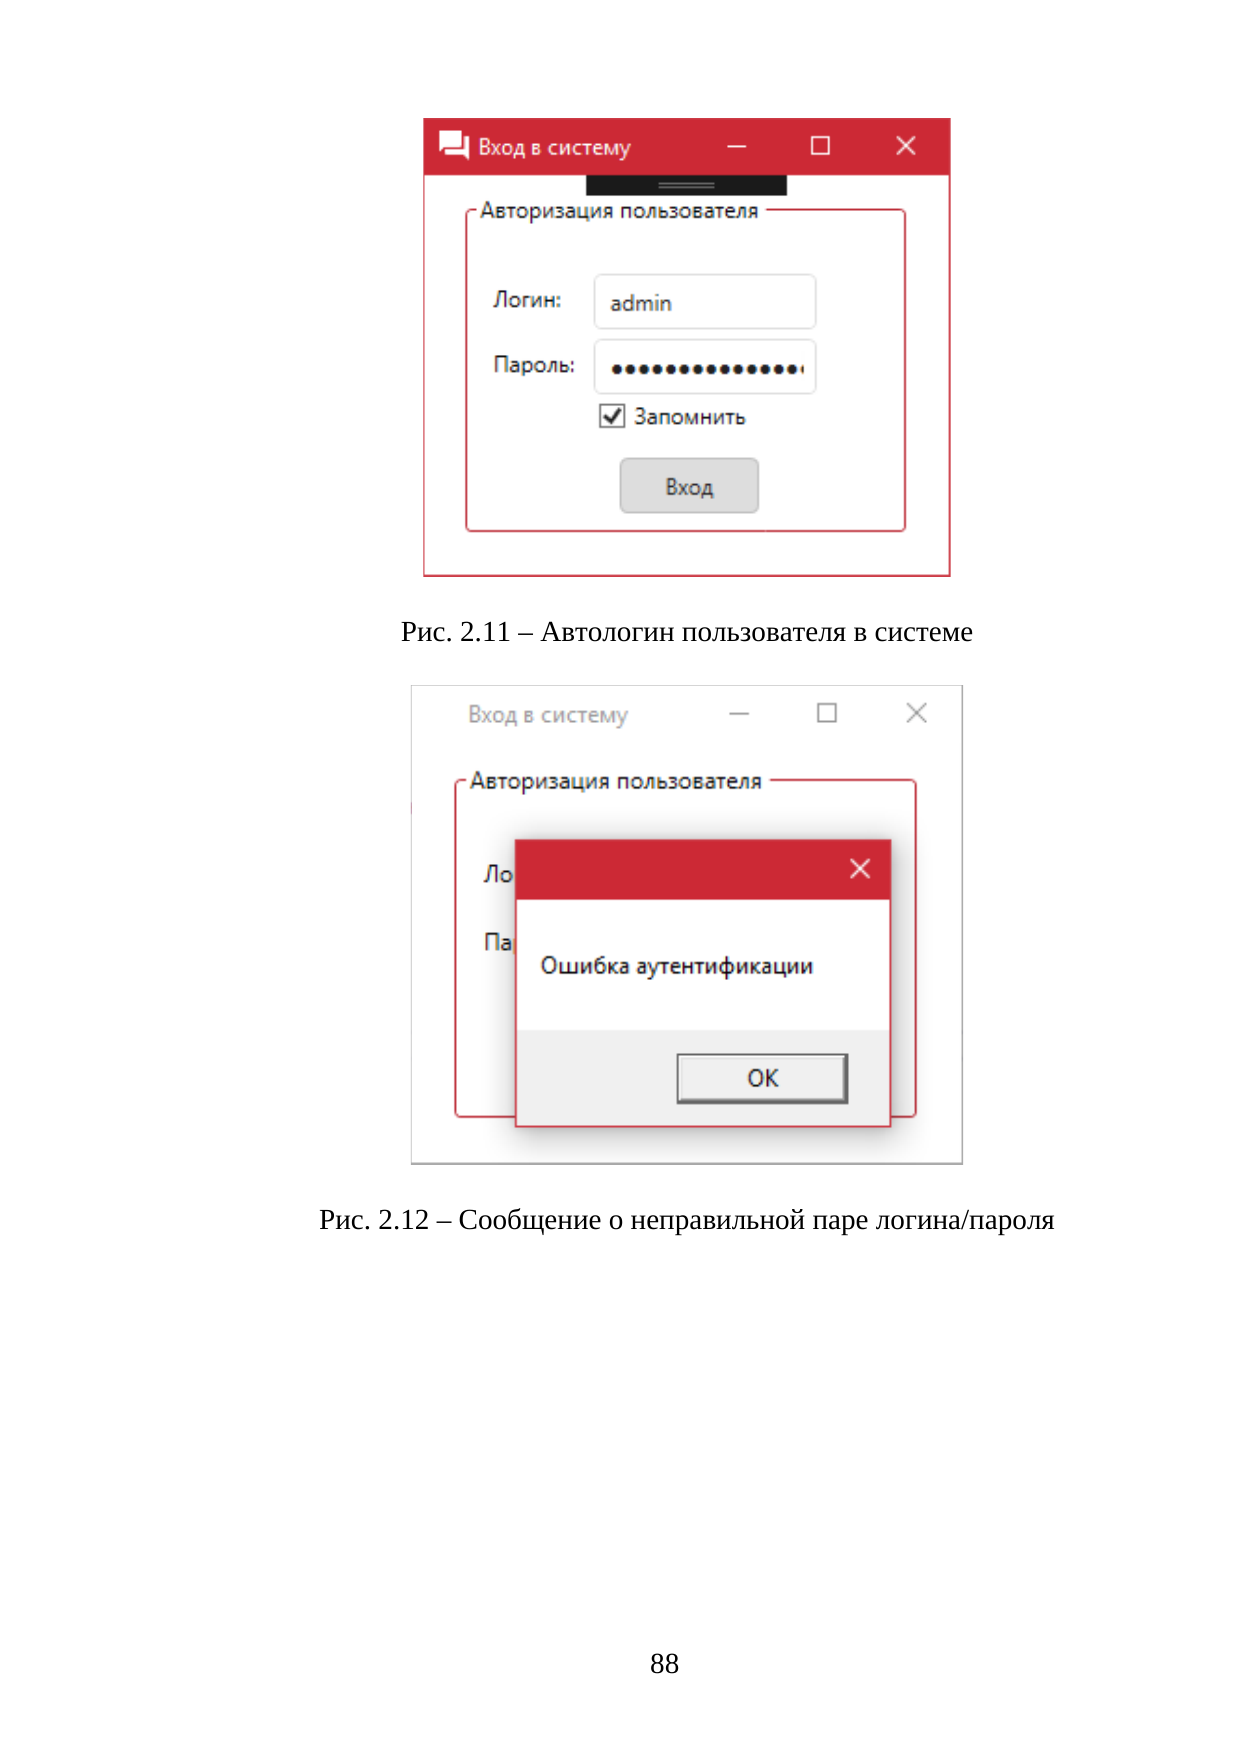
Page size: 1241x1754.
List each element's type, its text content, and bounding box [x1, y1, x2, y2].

picture [423, 118, 951, 577]
text Рис. 2.12 – Сообщение о неправильной паре логина/пароля [222, 1202, 1152, 1236]
text Рис. 2.11 – Автологин пользователя в системе [222, 614, 1152, 647]
picture [410, 685, 964, 1165]
